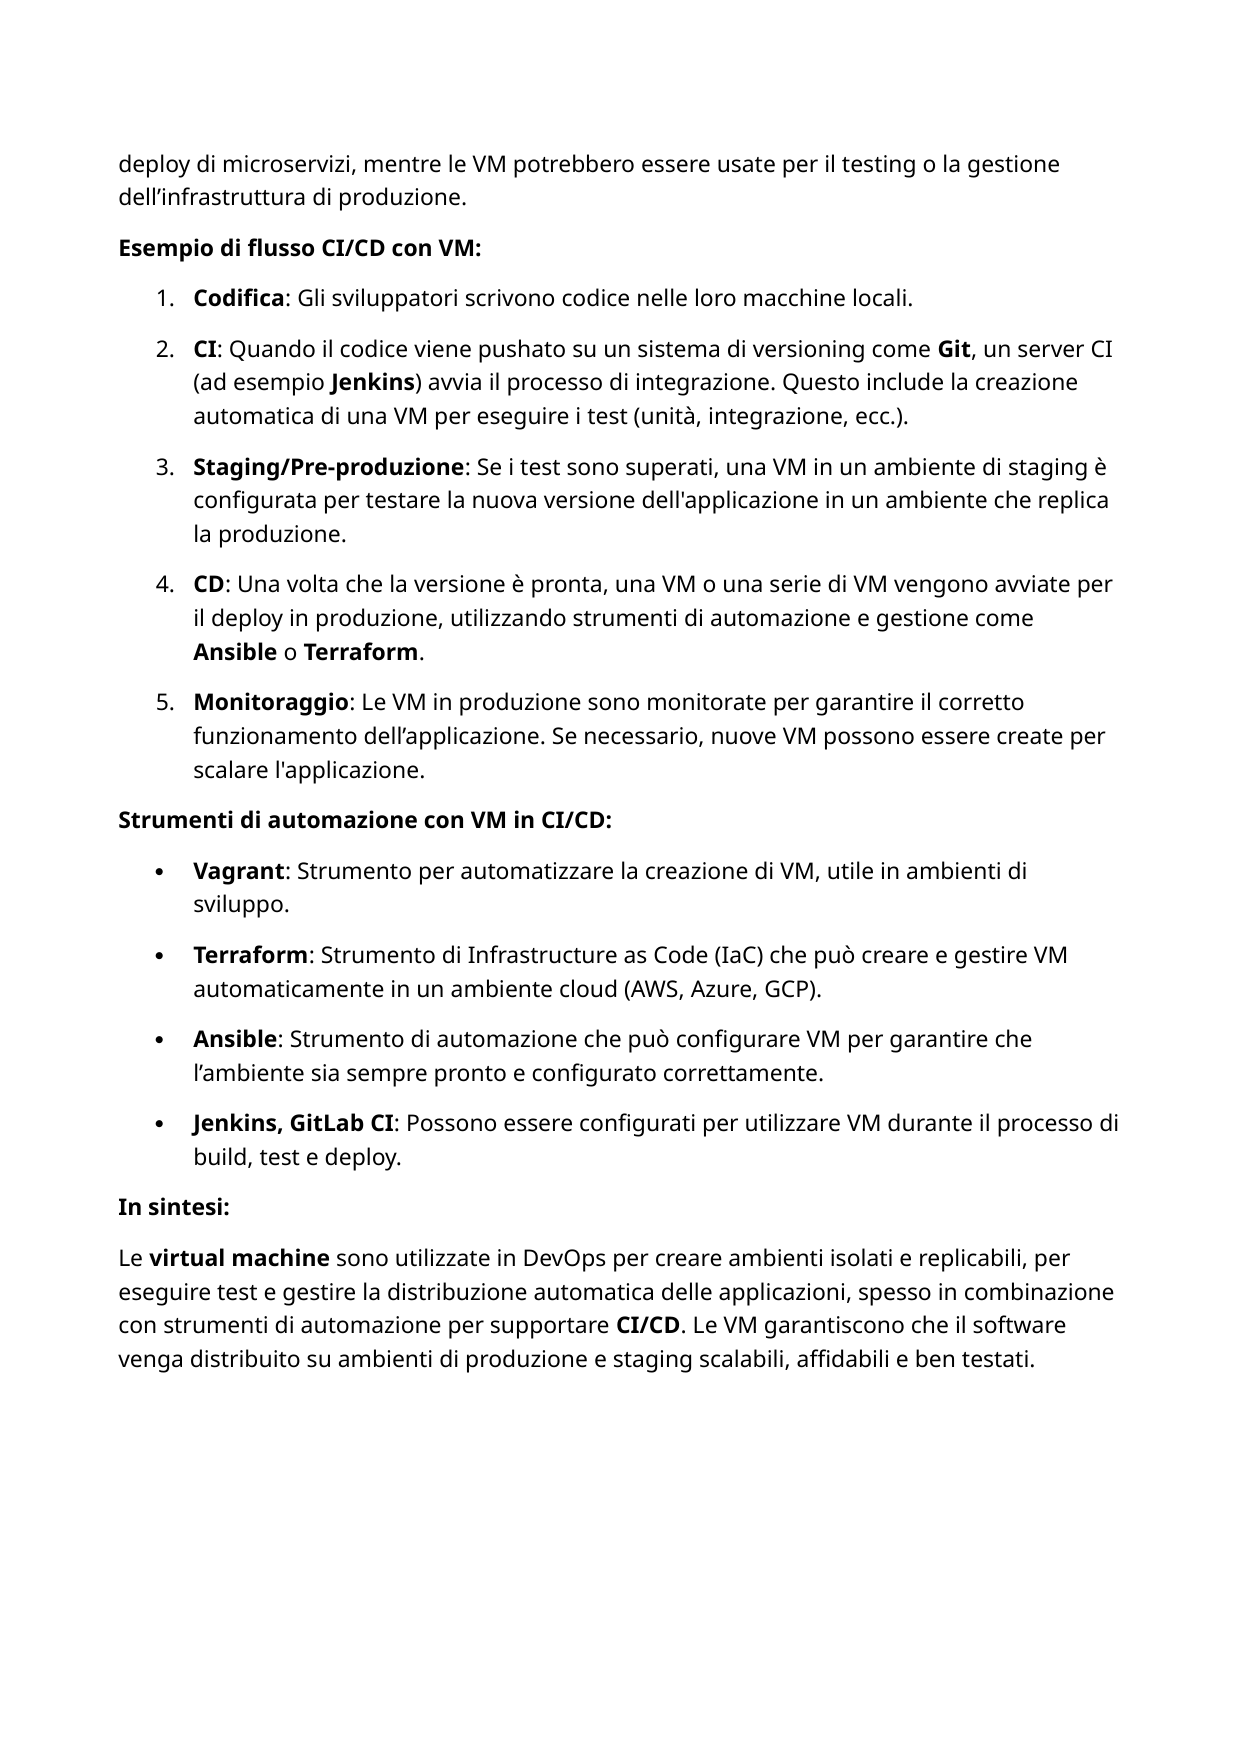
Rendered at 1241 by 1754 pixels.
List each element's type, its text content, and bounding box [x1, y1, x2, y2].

list Monitoraggio: Le VM in produzione sono monitorate per garantire il corretto funzionamento dell’applicazione. Se necessario, nuove VM possono essere create per scalare l'applicazione. [156, 686, 1122, 785]
list Vagrant: Strumento per automatizzare la creazione di VM, utile in ambienti di sviluppo. [156, 855, 1122, 920]
list Terraform: Strumento di Infrastructure as Code (IaC) che può creare e gestire VM automaticamente in un ambiente cloud (AWS, Azure, GCP). [156, 939, 1122, 1004]
list CI: Quando il codice viene pushato su un sistema di versioning come Git, un server CI (ad esempio Jenkins) avvia il processo di integrazione. Questo include la creazione automatica di una VM per eseguire i test (unità, integrazione, ecc.). [156, 333, 1122, 431]
text Strumenti di automazione con VM in CI/CD: [118, 804, 1122, 836]
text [118, 148, 1122, 213]
list Jenkins, GitLab CI: Possono essere configurati per utilizzare VM durante il processo di build, test e deploy. [156, 1107, 1122, 1172]
list Staging/Pre-produzione: Se i test sono superati, una VM in un ambiente di staging è configurata per testare la nuova versione dell'applicazione in un ambiente che replica la produzione. [156, 451, 1122, 549]
text Esempio di flusso CI/CD con VM: [118, 232, 1122, 263]
list Ansible: Strumento di automazione che può configurare VM per garantire che l’ambiente sia sempre pronto e configurato correttamente. [156, 1023, 1122, 1088]
list Codifica: Gli sviluppatori scrivono codice nelle loro macchine locali. [156, 282, 1122, 313]
text Le virtual machine sono utilizzate in DevOps per creare ambienti isolati e replicabili, per eseguire test e gestire la distribuzione automatica delle applicazioni, spesso in combinazione con strumenti di automazione per supportare CI/CD. Le VM garantiscono che il software venga distribuito su ambienti di produzione e staging scalabili, affidabili e ben testati. [118, 1242, 1122, 1374]
text In sintesi: [118, 1191, 1122, 1223]
list CD: Una volta che la versione è pronta, una VM o una serie di VM vengono avviate per il deploy in produzione, utilizzando strumenti di automazione e gestione come Ansible o Terraform. [156, 568, 1122, 667]
